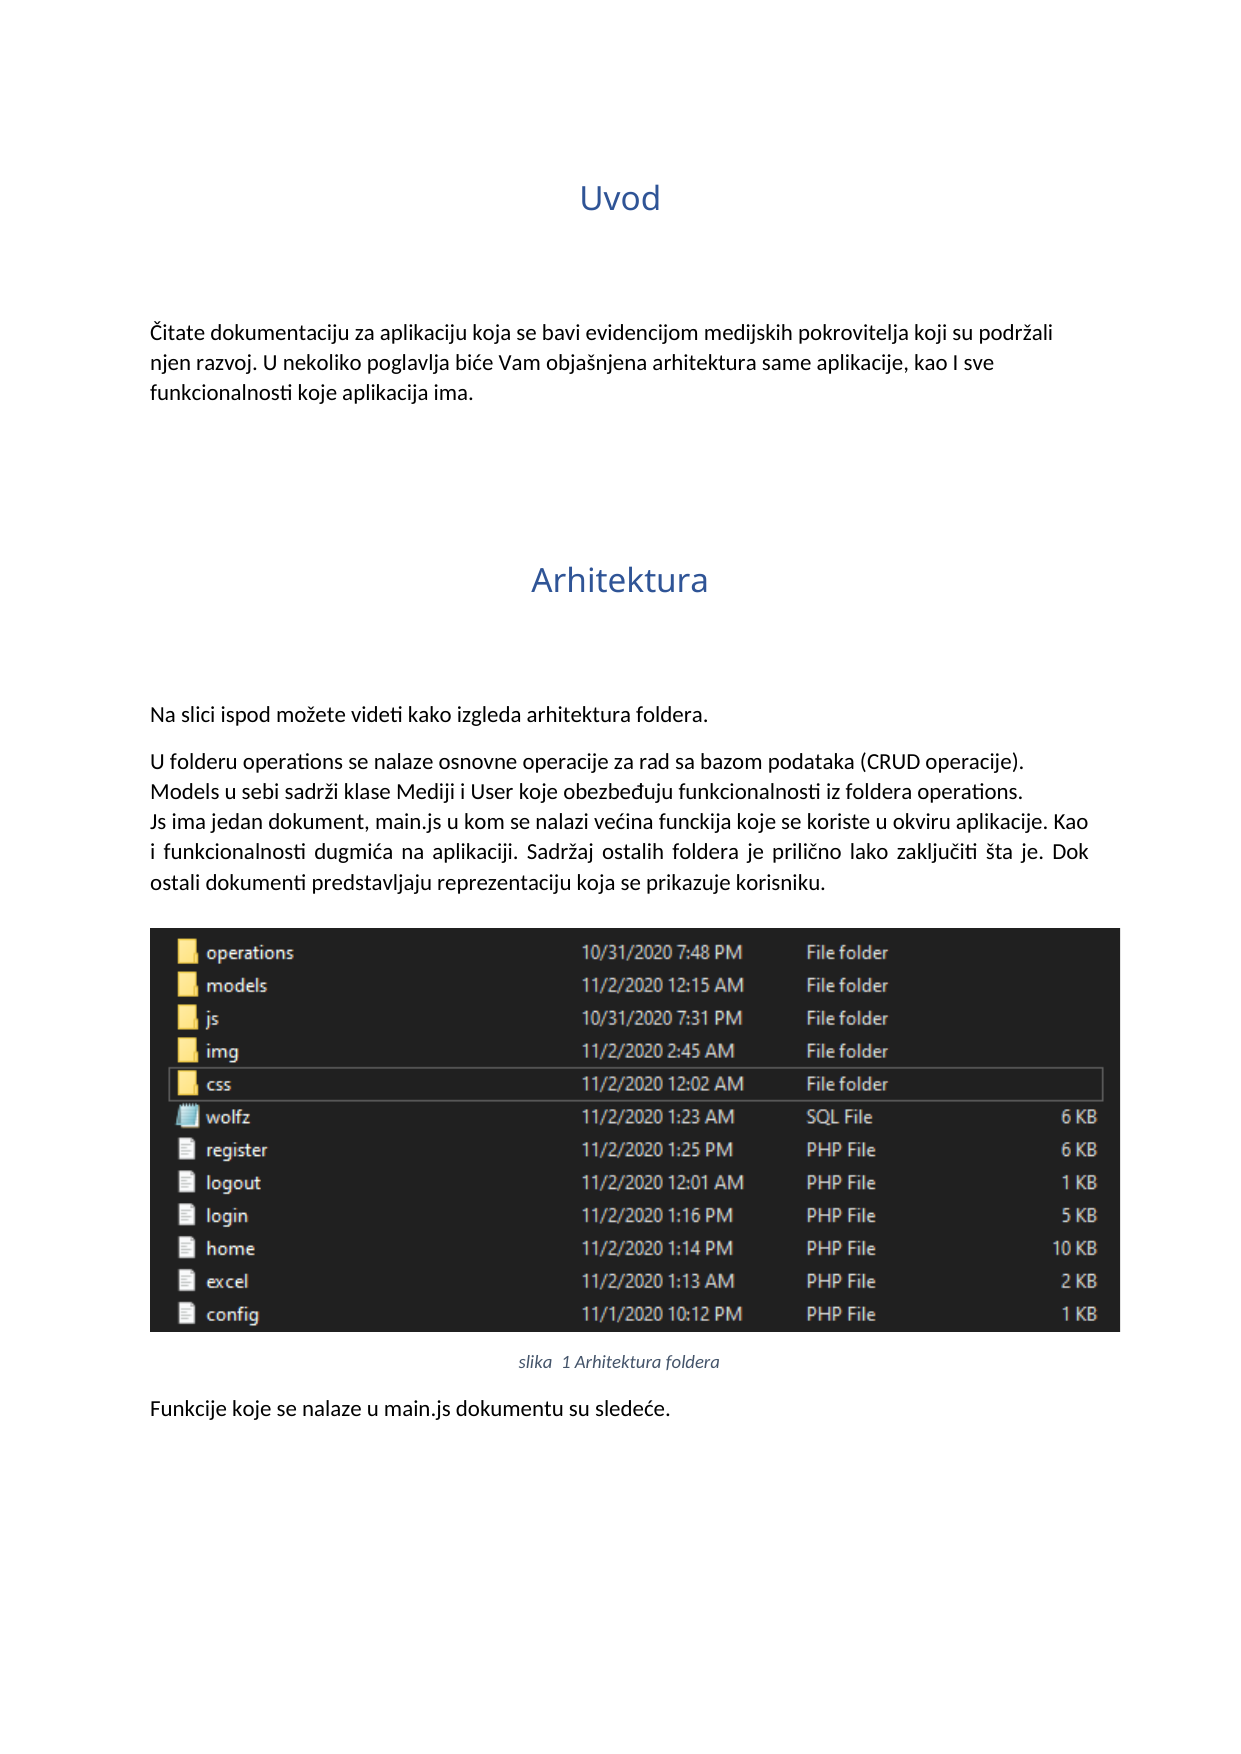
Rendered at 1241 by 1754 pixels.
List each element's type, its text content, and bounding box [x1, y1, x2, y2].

text Models u sebi sadrži klase Mediji i User koje obezbeđuju funkcionalnosti iz foldera operations. [150, 777, 1090, 805]
subtitle Arhitektura [150, 557, 1090, 603]
text U folderu operations se nalaze osnovne operacije za rad sa bazom podataka (CRUD operacije). [150, 747, 1090, 775]
text Funkcije koje se nalaze u main.js dokumentu su sledeće. [150, 1394, 1090, 1422]
picture [150, 928, 1121, 1332]
text Na slici ispod možete videti kako izgleda arhitektura foldera. [150, 700, 1090, 728]
text slika 1 Arhitektura foldera [150, 1350, 1090, 1373]
text Čitate dokumentaciju za aplikaciju koja se bavi evidencijom medijskih pokrovitelja koji su podržali njen razvoj. U nekoliko poglavlja biće Vam objašnjena arhitektura same aplikacije, kao I sve funkcionalnosti koje aplikacija ima. [150, 318, 1090, 436]
subtitle Uvod [150, 175, 1090, 220]
text Js ima jedan dokument, main.js u kom se nalazi većina funckija koje se koriste u okviru aplikacije. Kao i funkcionalnosti dugmića na aplikaciji. Sadržaj ostalih foldera je prilično lako zaključiti šta je. Dok ostali dokumenti predstavljaju reprezentaciju koja se prikazuje korisniku. [150, 807, 1090, 896]
